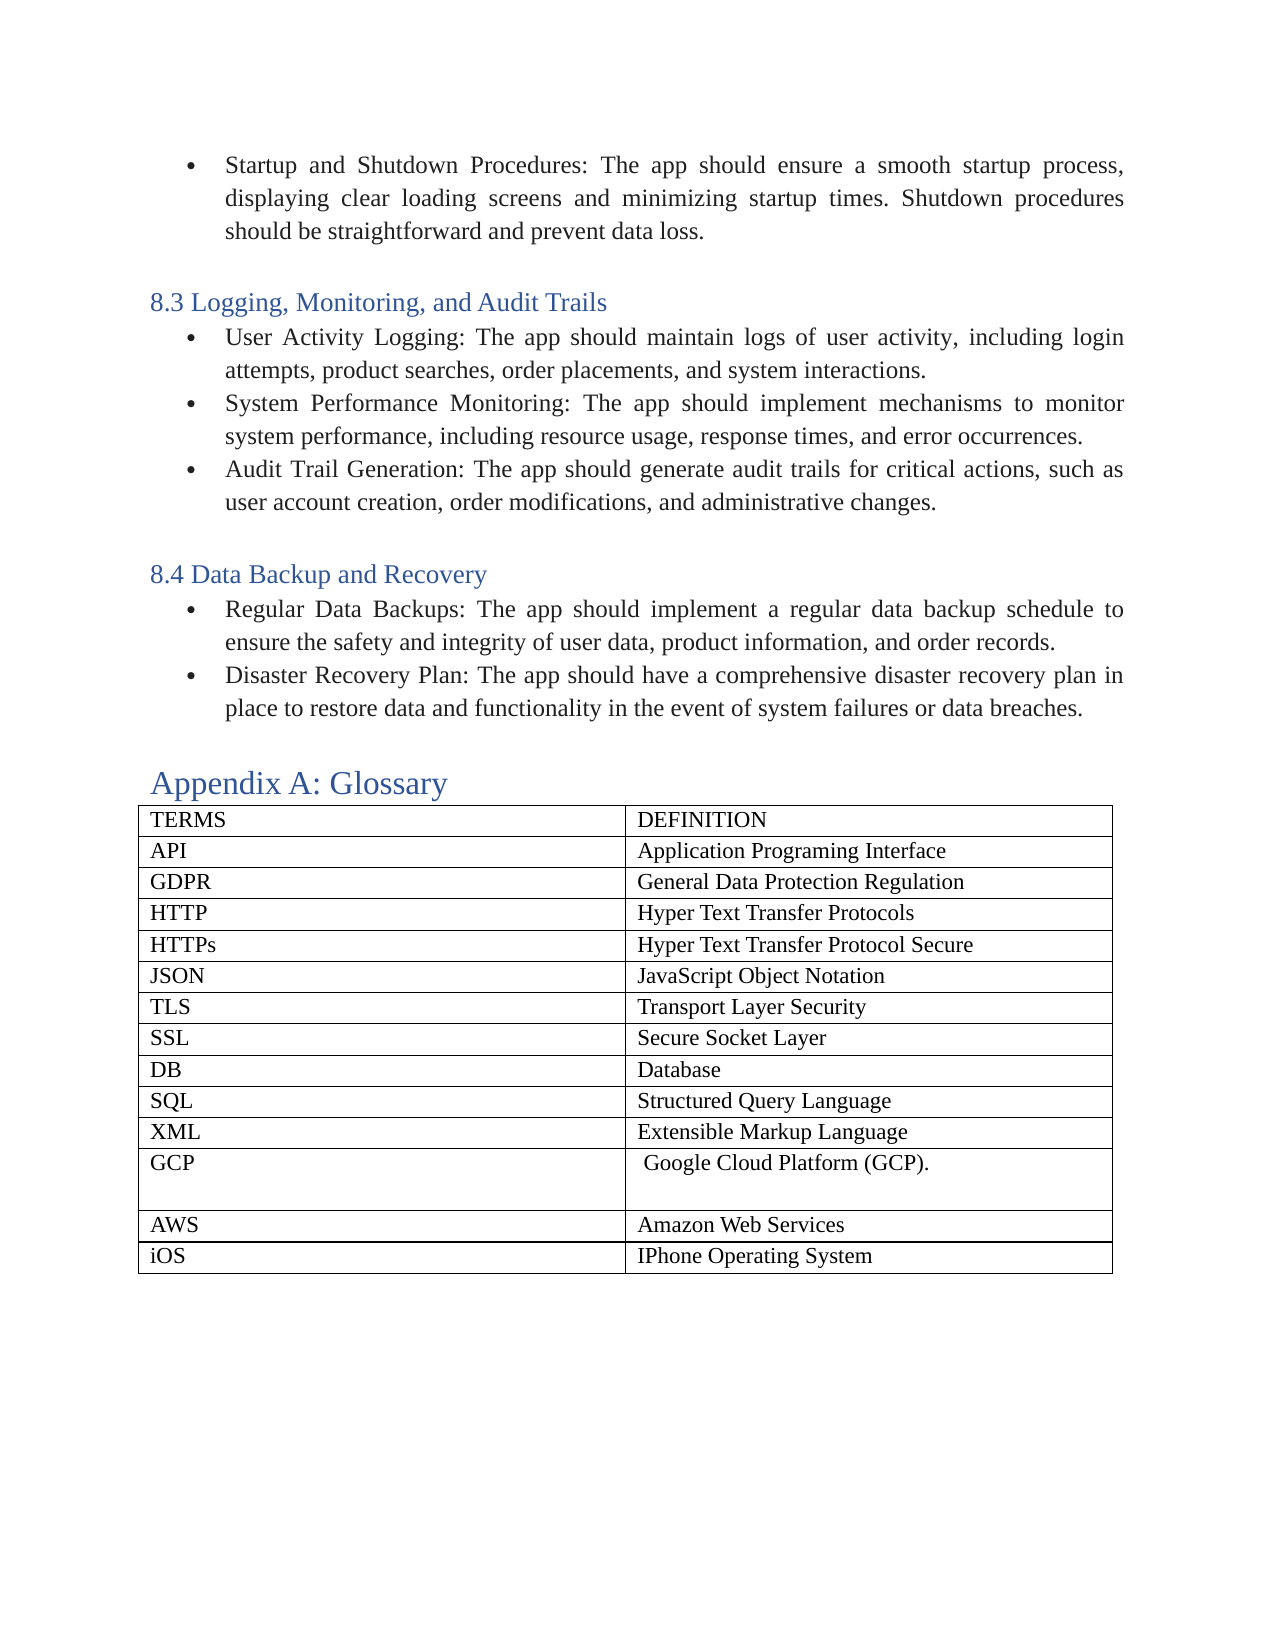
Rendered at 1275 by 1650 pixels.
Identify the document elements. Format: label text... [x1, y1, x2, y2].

list System Performance Monitoring: The app should implement mechanisms to monitor system performance, including resource usage, response times, and error occurrences. [187, 388, 1125, 450]
table_cell Extensible Markup Language [626, 1118, 1112, 1148]
table_cell HTTP [139, 899, 625, 929]
list Startup and Shutdown Procedures: The app should ensure a smooth startup process, displaying clear loading screens and minimizing startup times. Shutdown procedures should be straightforward and prevent data loss. [187, 150, 1125, 245]
table_cell iOS [139, 1243, 625, 1273]
table_cell Application Programing Interface [626, 837, 1112, 867]
table_cell SSL [139, 1024, 625, 1054]
list Disaster Recovery Plan: The app should have a comprehensive disaster recovery plan in place to restore data and functionality in the event of system failures or data breaches. [187, 660, 1125, 721]
table_cell API [139, 837, 625, 867]
table_cell Transport Layer Security [626, 993, 1112, 1023]
table_cell Database [626, 1056, 1112, 1086]
table_cell Secure Socket Layer [626, 1024, 1112, 1054]
table_cell Hyper Text Transfer Protocols [626, 899, 1112, 929]
subtitle 8.4 Data Backup and Recovery [150, 558, 1125, 589]
table_cell Amazon Web Services [626, 1211, 1112, 1241]
table_header DEFINITION [626, 806, 1112, 836]
subtitle Appendix A: Glossary [150, 763, 1125, 802]
table_cell SQL [139, 1087, 625, 1117]
list Audit Trail Generation: The app should generate audit trails for critical actions, such as user account creation, order modifications, and administrative changes. [187, 454, 1125, 516]
table_cell XML [139, 1118, 625, 1148]
table_cell JavaScript Object Notation [626, 962, 1112, 992]
table_cell HTTPs [139, 931, 625, 961]
table_header TERMS [139, 806, 625, 836]
table_cell GDPR [139, 868, 625, 898]
table_cell Structured Query Language [626, 1087, 1112, 1117]
list User Activity Logging: The app should maintain logs of user activity, including login attempts, product searches, order placements, and system interactions. [187, 322, 1125, 384]
subtitle 8.3 Logging, Monitoring, and Audit Trails [150, 287, 1125, 318]
table_cell JSON [139, 962, 625, 992]
table_cell TLS [139, 993, 625, 1023]
table_cell General Data Protection Regulation [626, 868, 1112, 898]
table_cell AWS [139, 1211, 625, 1241]
list Regular Data Backups: The app should implement a regular data backup schedule to ensure the safety and integrity of user data, product information, and order records. [187, 594, 1125, 655]
table_cell Google Cloud Platform (GCP). [626, 1149, 1112, 1210]
table_cell DB [139, 1056, 625, 1086]
table_cell GCP [139, 1149, 625, 1210]
table_cell Hyper Text Transfer Protocol Secure [626, 931, 1112, 961]
table_cell IPhone Operating System [626, 1243, 1112, 1273]
